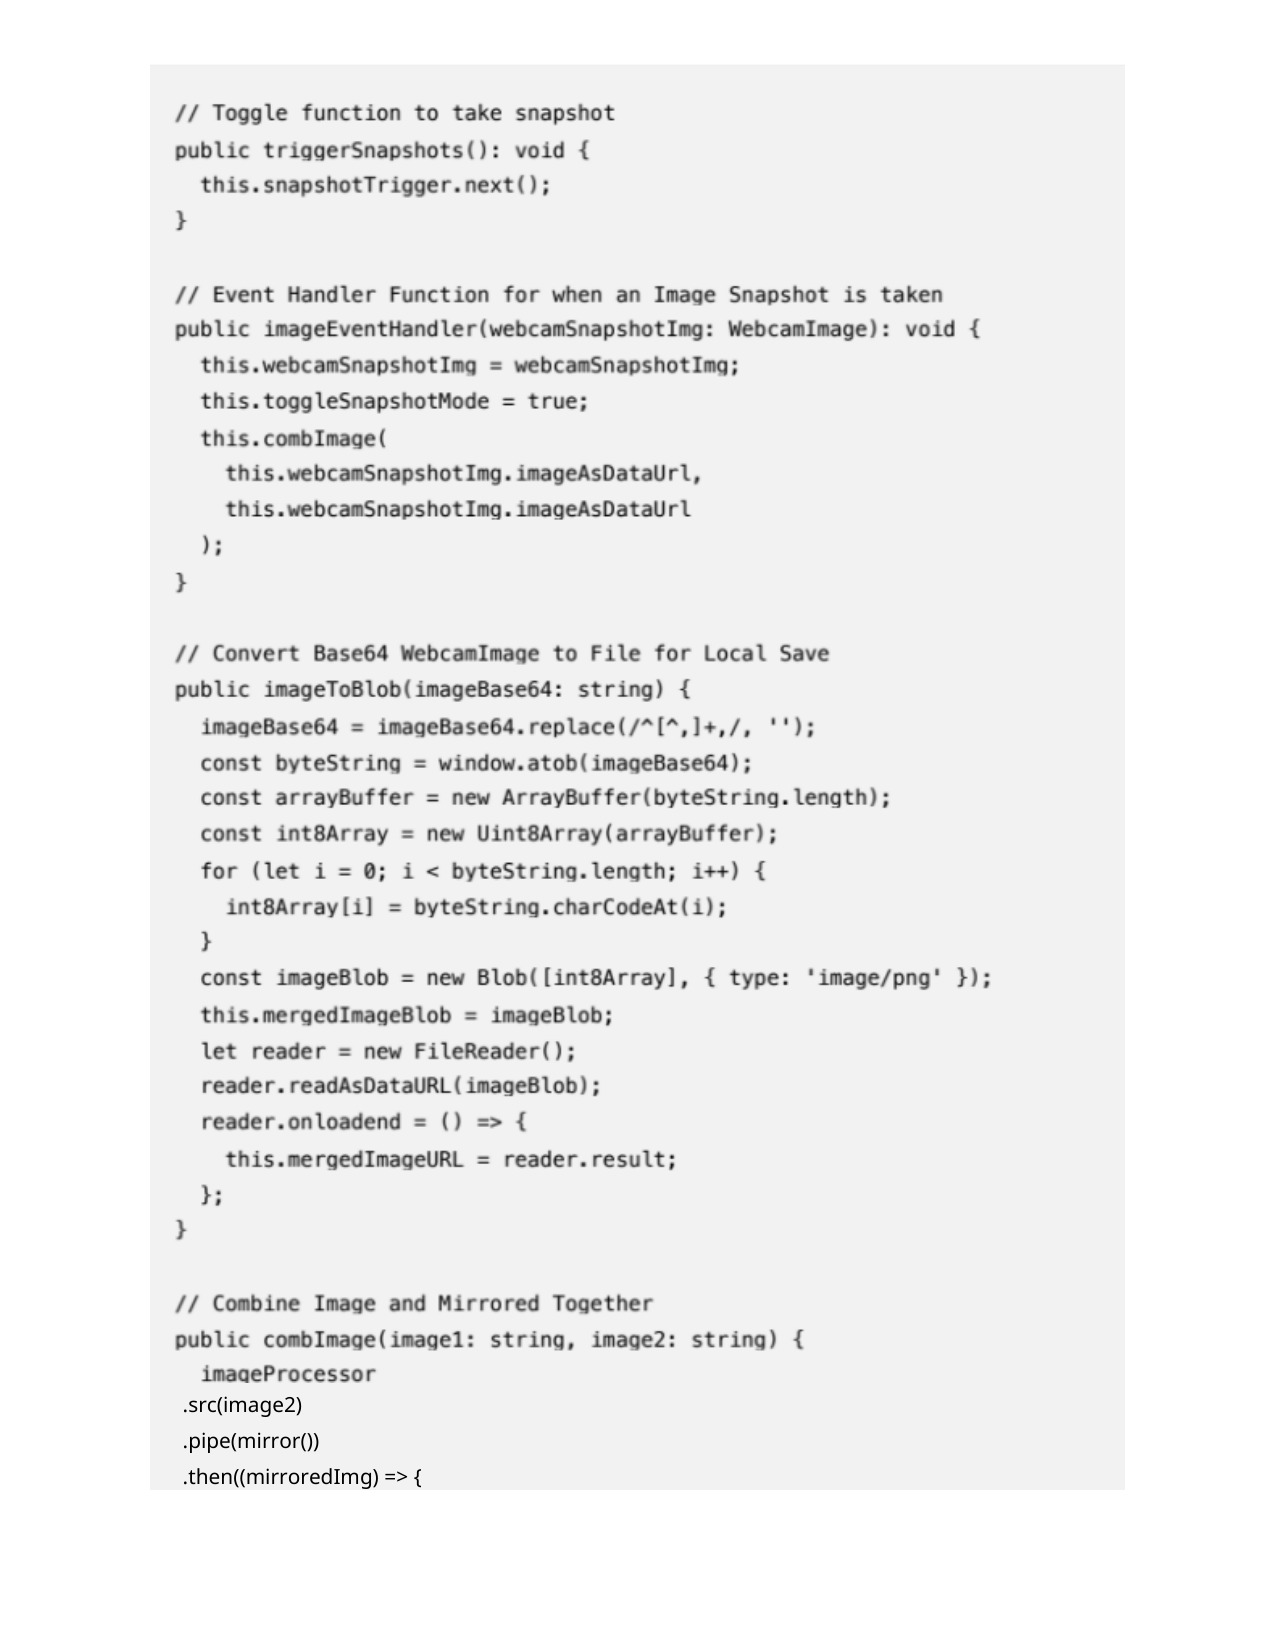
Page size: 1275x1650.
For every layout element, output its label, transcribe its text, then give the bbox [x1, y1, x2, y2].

text .pipe(mirror()) [150, 1418, 1125, 1454]
text .src(image2) [150, 1383, 1125, 1418]
text .then((mirroredImg) => { [150, 1454, 1125, 1490]
